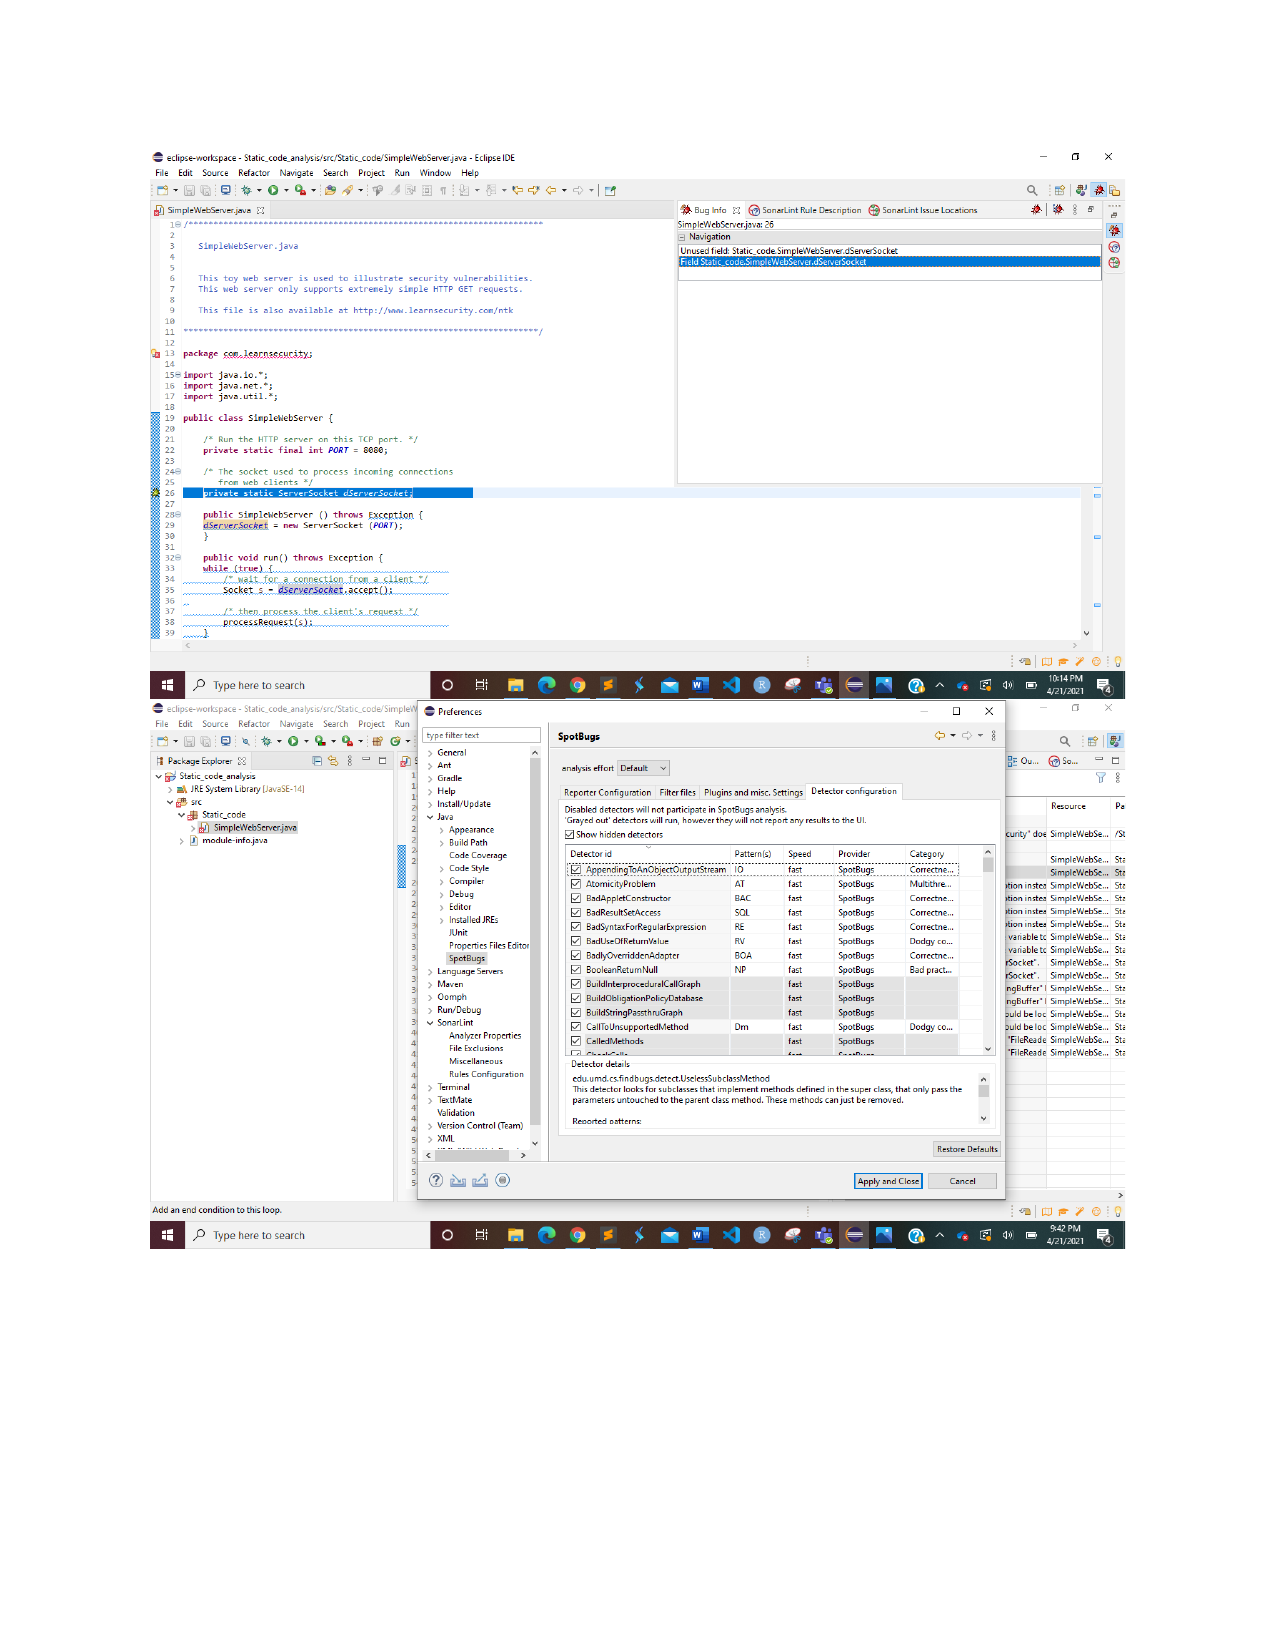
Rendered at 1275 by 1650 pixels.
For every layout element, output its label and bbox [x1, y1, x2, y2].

picture [150, 700, 1125, 1249]
picture [150, 150, 1125, 699]
